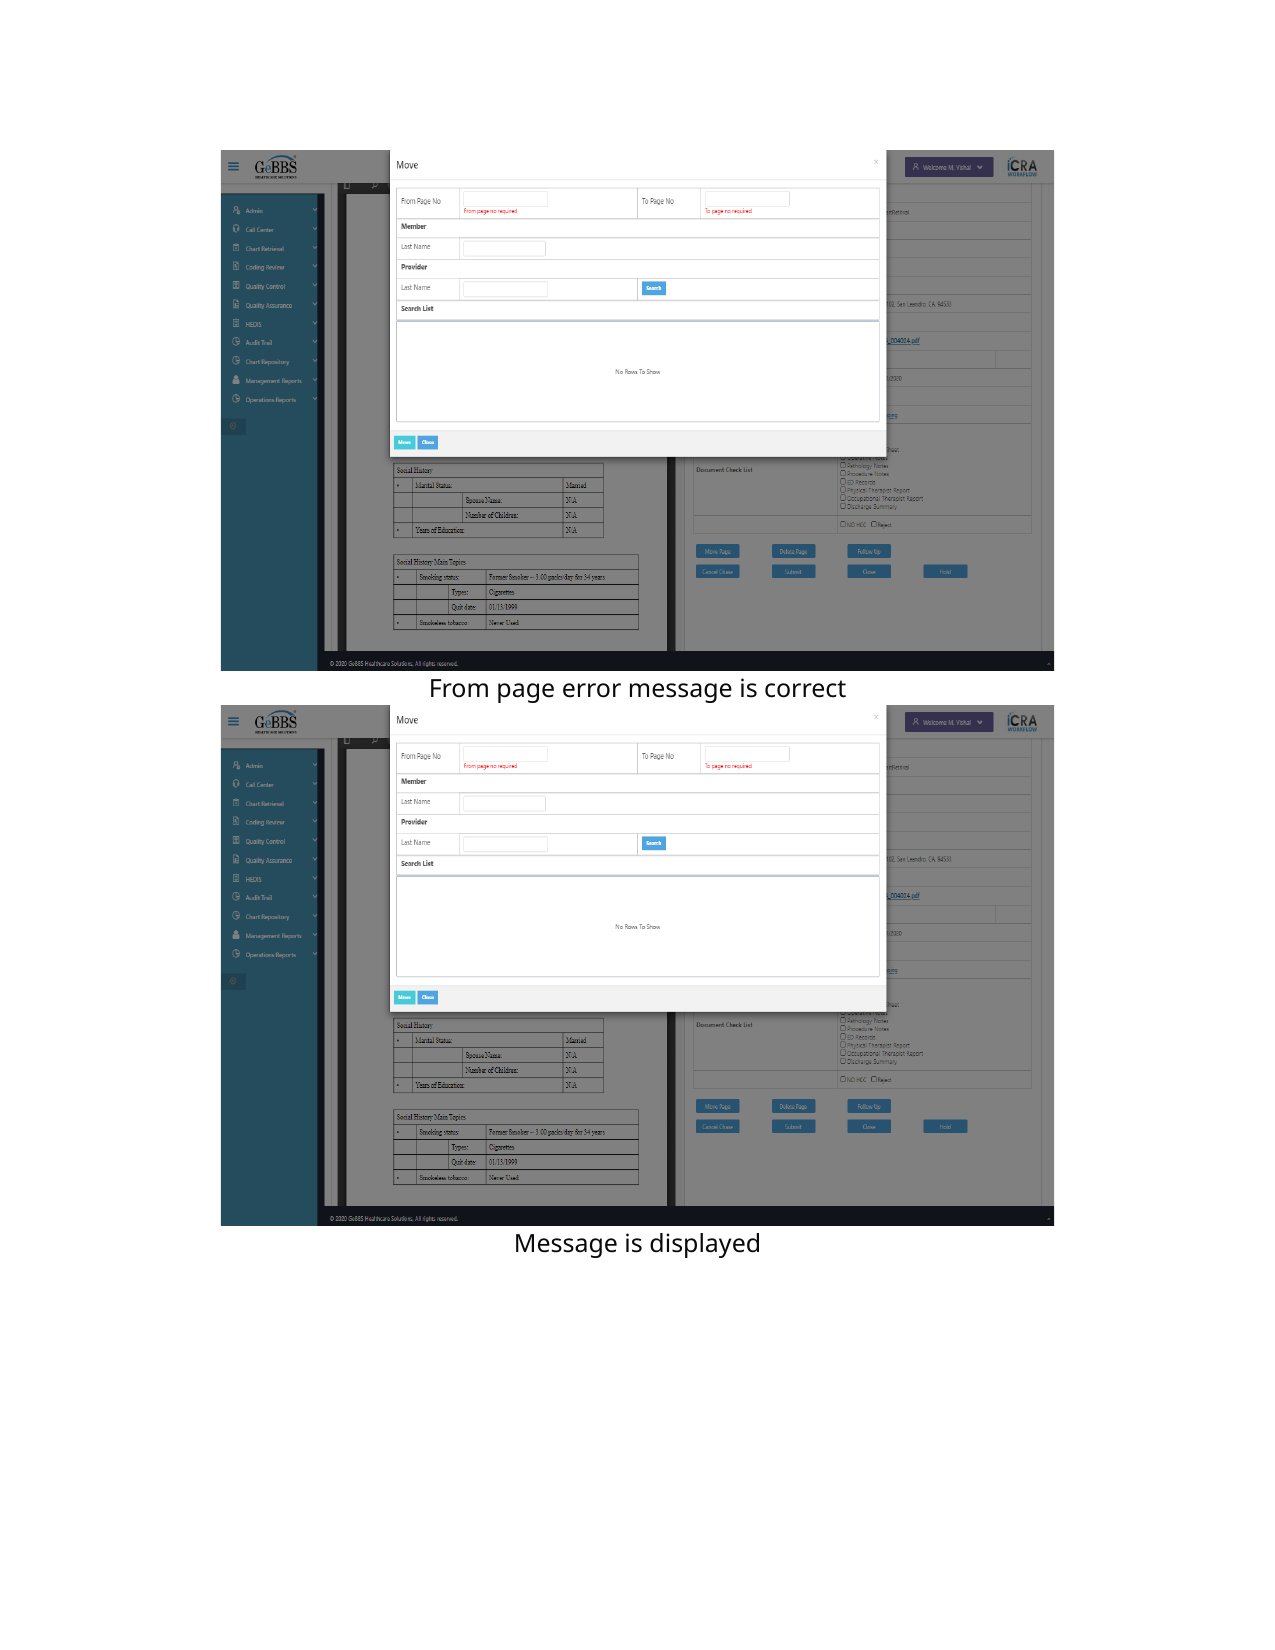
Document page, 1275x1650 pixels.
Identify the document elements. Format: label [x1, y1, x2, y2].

picture [220, 150, 1055, 671]
text [150, 150, 1125, 1260]
picture [220, 705, 1055, 1226]
